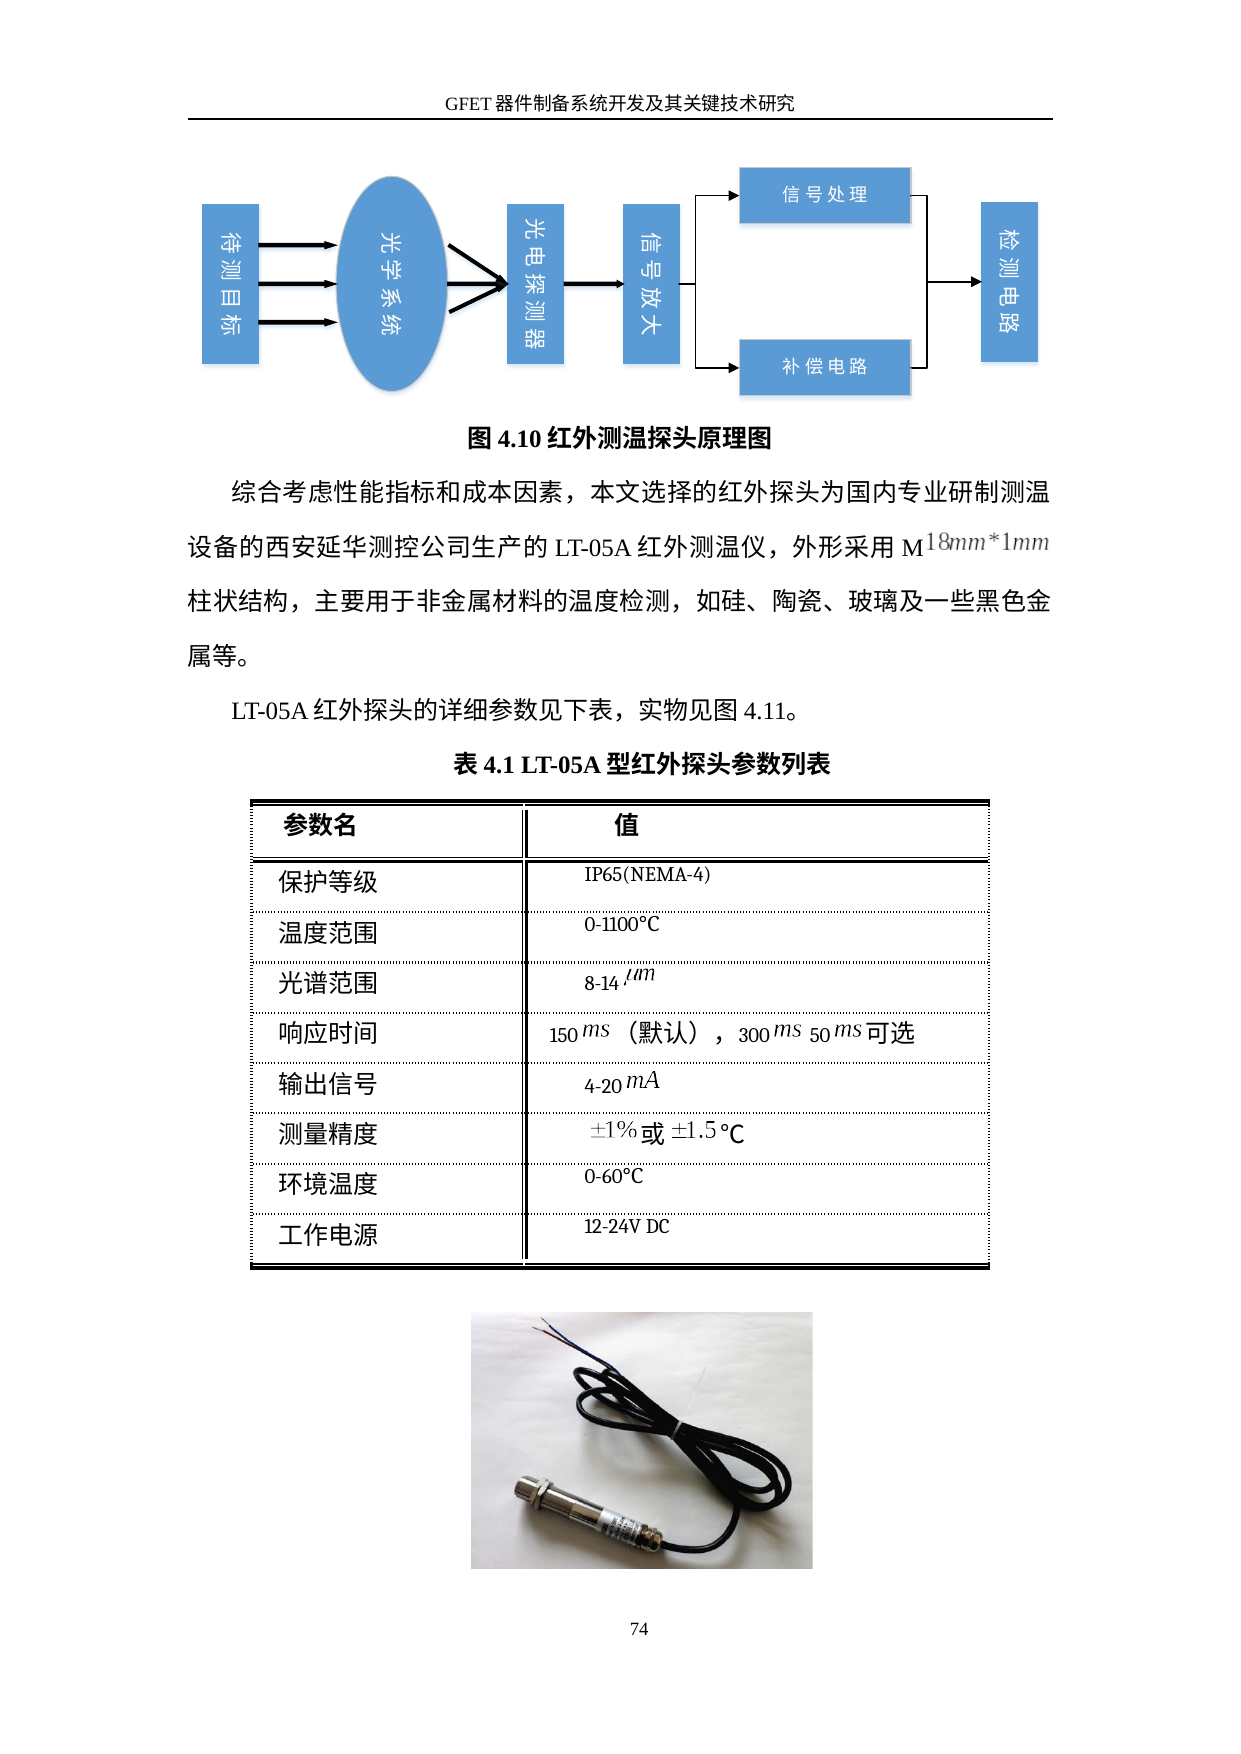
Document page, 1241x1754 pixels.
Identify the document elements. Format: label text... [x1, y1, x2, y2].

table_cell 12-24V DC [525, 1213, 989, 1263]
table_cell 输出信号 [251, 1062, 522, 1112]
table_cell 光谱范围 [251, 961, 522, 1012]
table_header 参数名 [251, 803, 525, 857]
table_cell 温度范围 [251, 911, 522, 961]
table_cell 8-14 [528, 961, 989, 1012]
table_cell 150（默认），300 50可选 [528, 1012, 989, 1062]
table_cell 环境温度 [251, 1163, 522, 1213]
table_cell 工作电源 [251, 1213, 525, 1263]
table_cell 0-60℃ [528, 1163, 989, 1213]
text 图4.10 红外测温探头原理图 [187, 418, 1053, 455]
table_cell IP65(NEMA-4) [528, 863, 989, 911]
text LT-05A红外探头的详细参数见下表，实物见图4.11。 [187, 691, 1053, 727]
text 综合考虑性能指标和成本因素，本文选择的红外探头为国内专业研制测温设备的西安延华测控公司生产的LT-05A红外测温仪，外形采用M柱状结构，主要用于非金属材料的温度检测，如硅、陶瓷、玻璃及一些黑色金属等。 [187, 473, 1053, 672]
table_cell 4-20 [528, 1062, 989, 1112]
picture [471, 1312, 813, 1569]
table_cell 测量精度 [251, 1112, 522, 1163]
table_header 值 [525, 806, 989, 857]
table_cell 0-1100℃ [528, 911, 989, 961]
text 表4.1 LT-05A型红外探头参数列表 [187, 745, 1053, 781]
table_cell 保护等级 [251, 863, 522, 911]
table_cell 或℃ [528, 1112, 989, 1163]
table_cell 响应时间 [251, 1012, 522, 1062]
